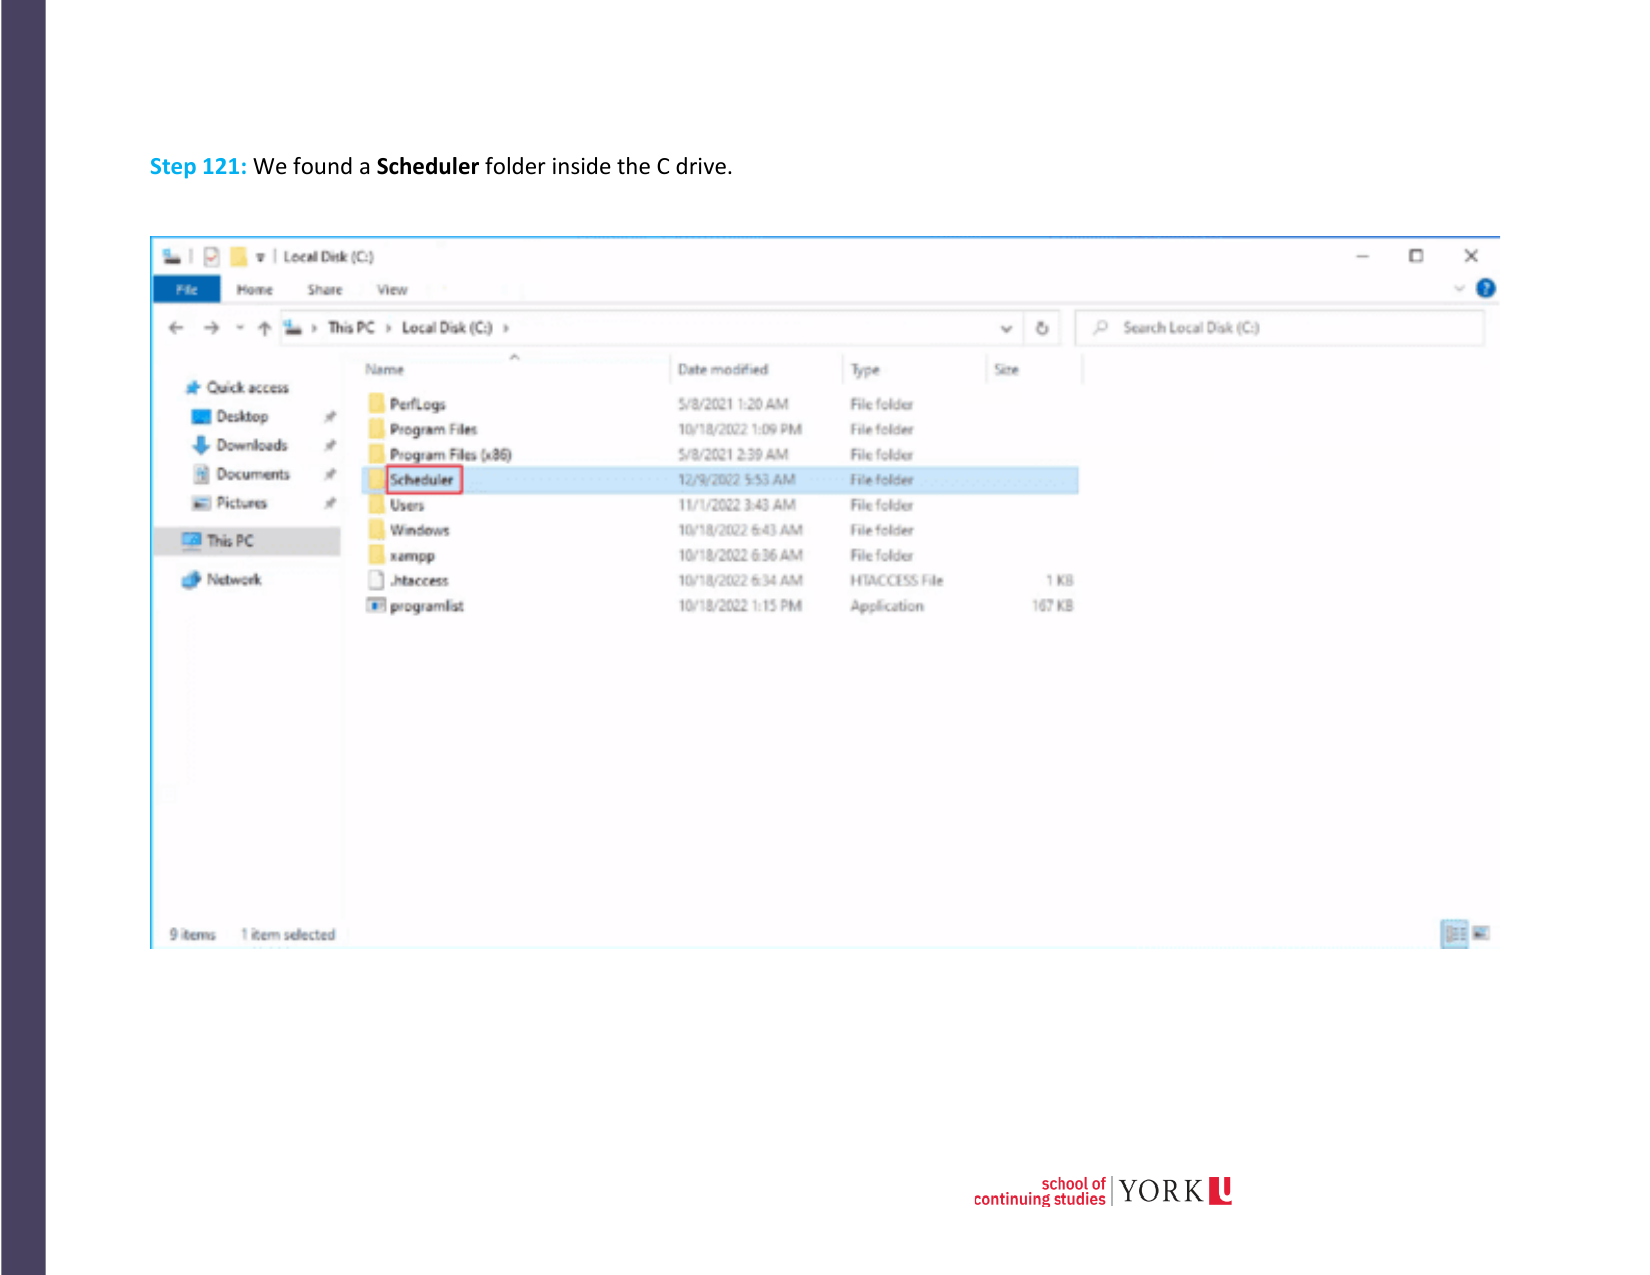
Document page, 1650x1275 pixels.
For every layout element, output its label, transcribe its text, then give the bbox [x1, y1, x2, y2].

picture [150, 236, 1500, 949]
text Step 121: We found a Scheduler folder inside the C drive. [150, 150, 1500, 181]
